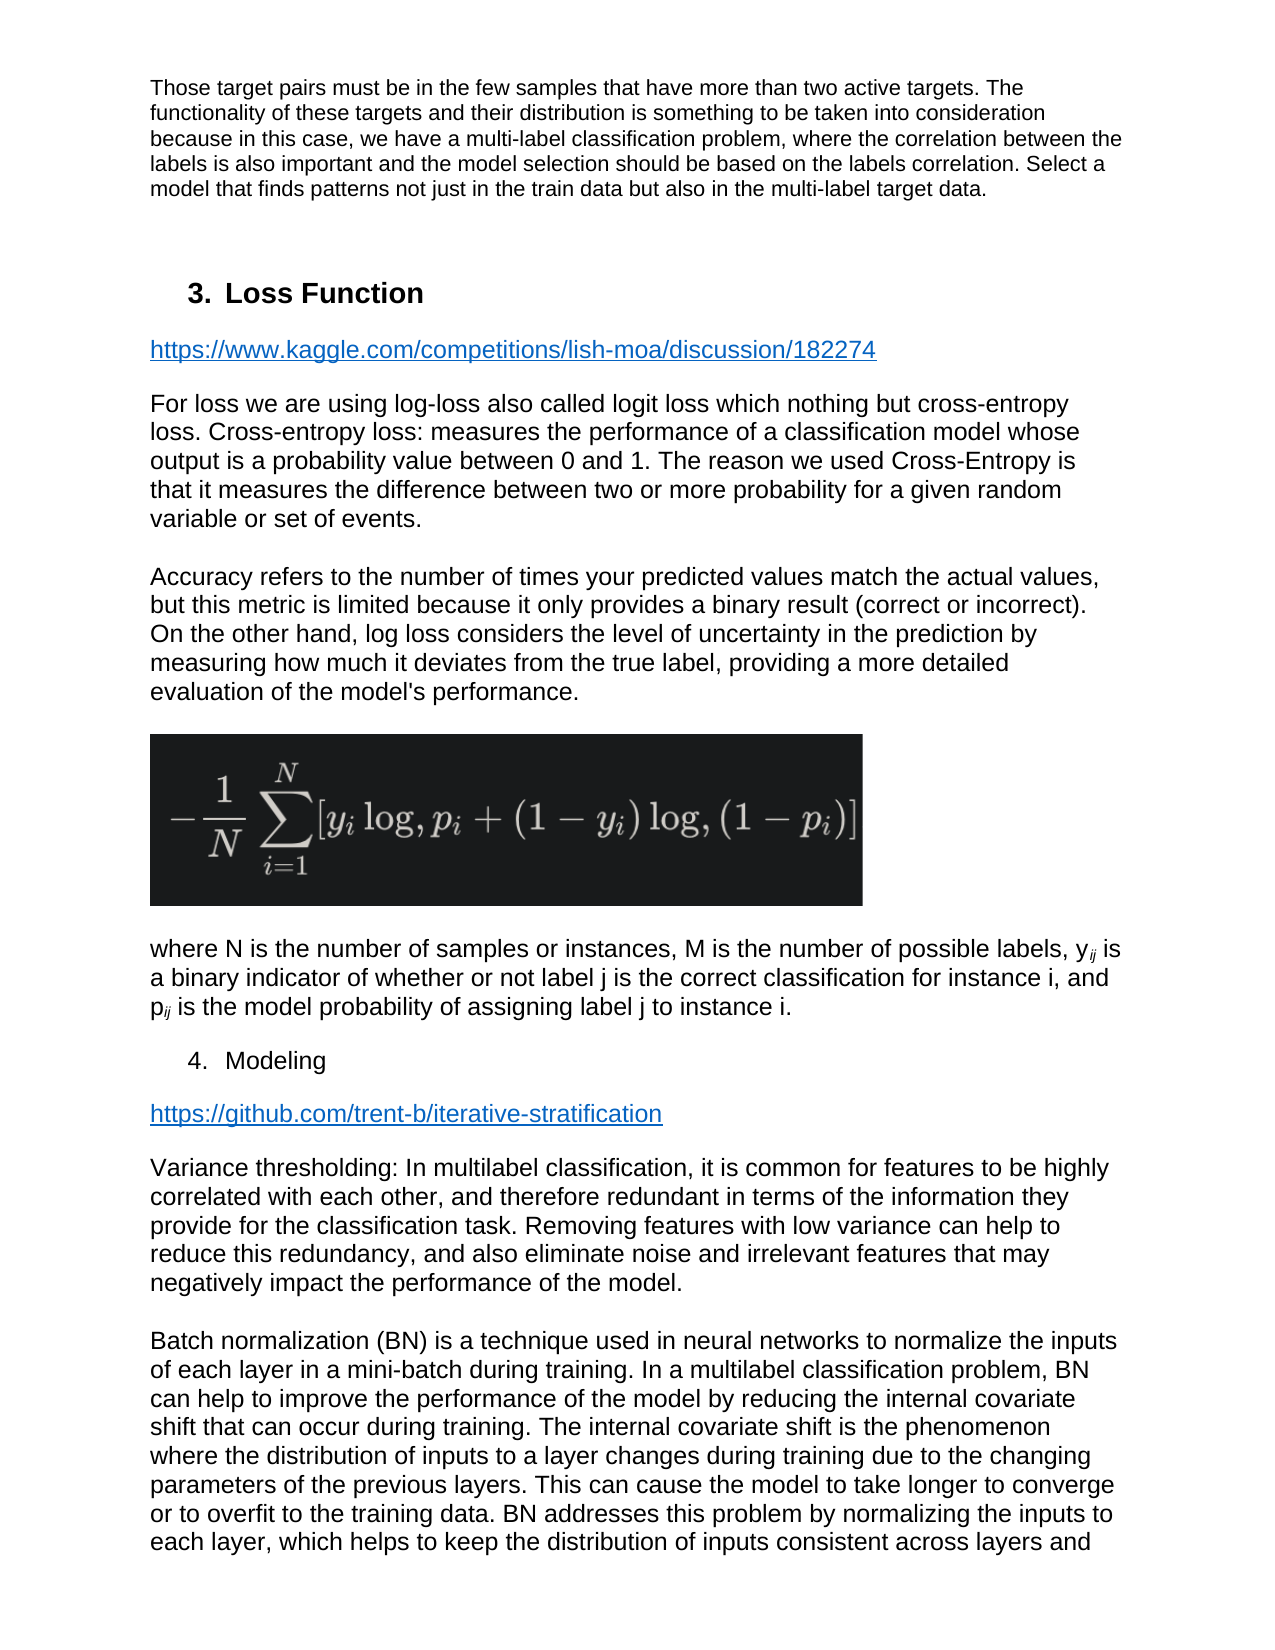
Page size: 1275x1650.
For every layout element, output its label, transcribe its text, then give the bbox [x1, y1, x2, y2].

text Accuracy refers to the number of times your predicted values match the actual values, but this metric is limited because it only provides a binary result (correct or incorrect). On the other hand, log loss considers the level of uncertainty in the prediction by measuring how much it deviates from the true label, providing a more detailed evaluation of the model's performance. [150, 561, 1125, 705]
text where N is the number of samples or instances, M is the number of possible labels, yij is a binary indicator of whether or not label j is the correct classification for instance i, and pij is the model probability of assigning label j to instance i. [150, 934, 1125, 1021]
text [150, 1326, 1125, 1556]
text For loss we are using log-loss also called logit loss which nothing but cross-entropy loss. Cross-entropy loss: measures the performance of a classification model whose output is a probability value between 0 and 1. The reason we used Cross-Entropy is that it measures the difference between two or more probability for a given random variable or set of events. [150, 388, 1125, 532]
picture [150, 734, 863, 906]
text Variance thresholding: In multilabel classification, it is common for features to be highly correlated with each other, and therefore redundant in terms of the information they provide for the classification task. Removing features with low variance can help to reduce this redundancy, and also eliminate noise and irrelevant features that may negatively impact the performance of the model. [150, 1153, 1125, 1297]
list Modeling [187, 1046, 1125, 1074]
text Those target pairs must be in the few samples that have more than two active targets. The functionality of these targets and their distribution is something to be taken into consideration because in this case, we have a multi-label classification problem, where the correlation between the labels is also important and the model selection should be based on the labels correlation. Select a model that finds patterns not just in the train data but also in the multi-label target data. [150, 75, 1125, 201]
text https://www.kaggle.com/competitions/lish-moa/discussion/182274 [150, 335, 1125, 363]
text https://github.com/trent-b/iterative-stratification [150, 1099, 1125, 1128]
list Loss Function [187, 276, 1125, 310]
